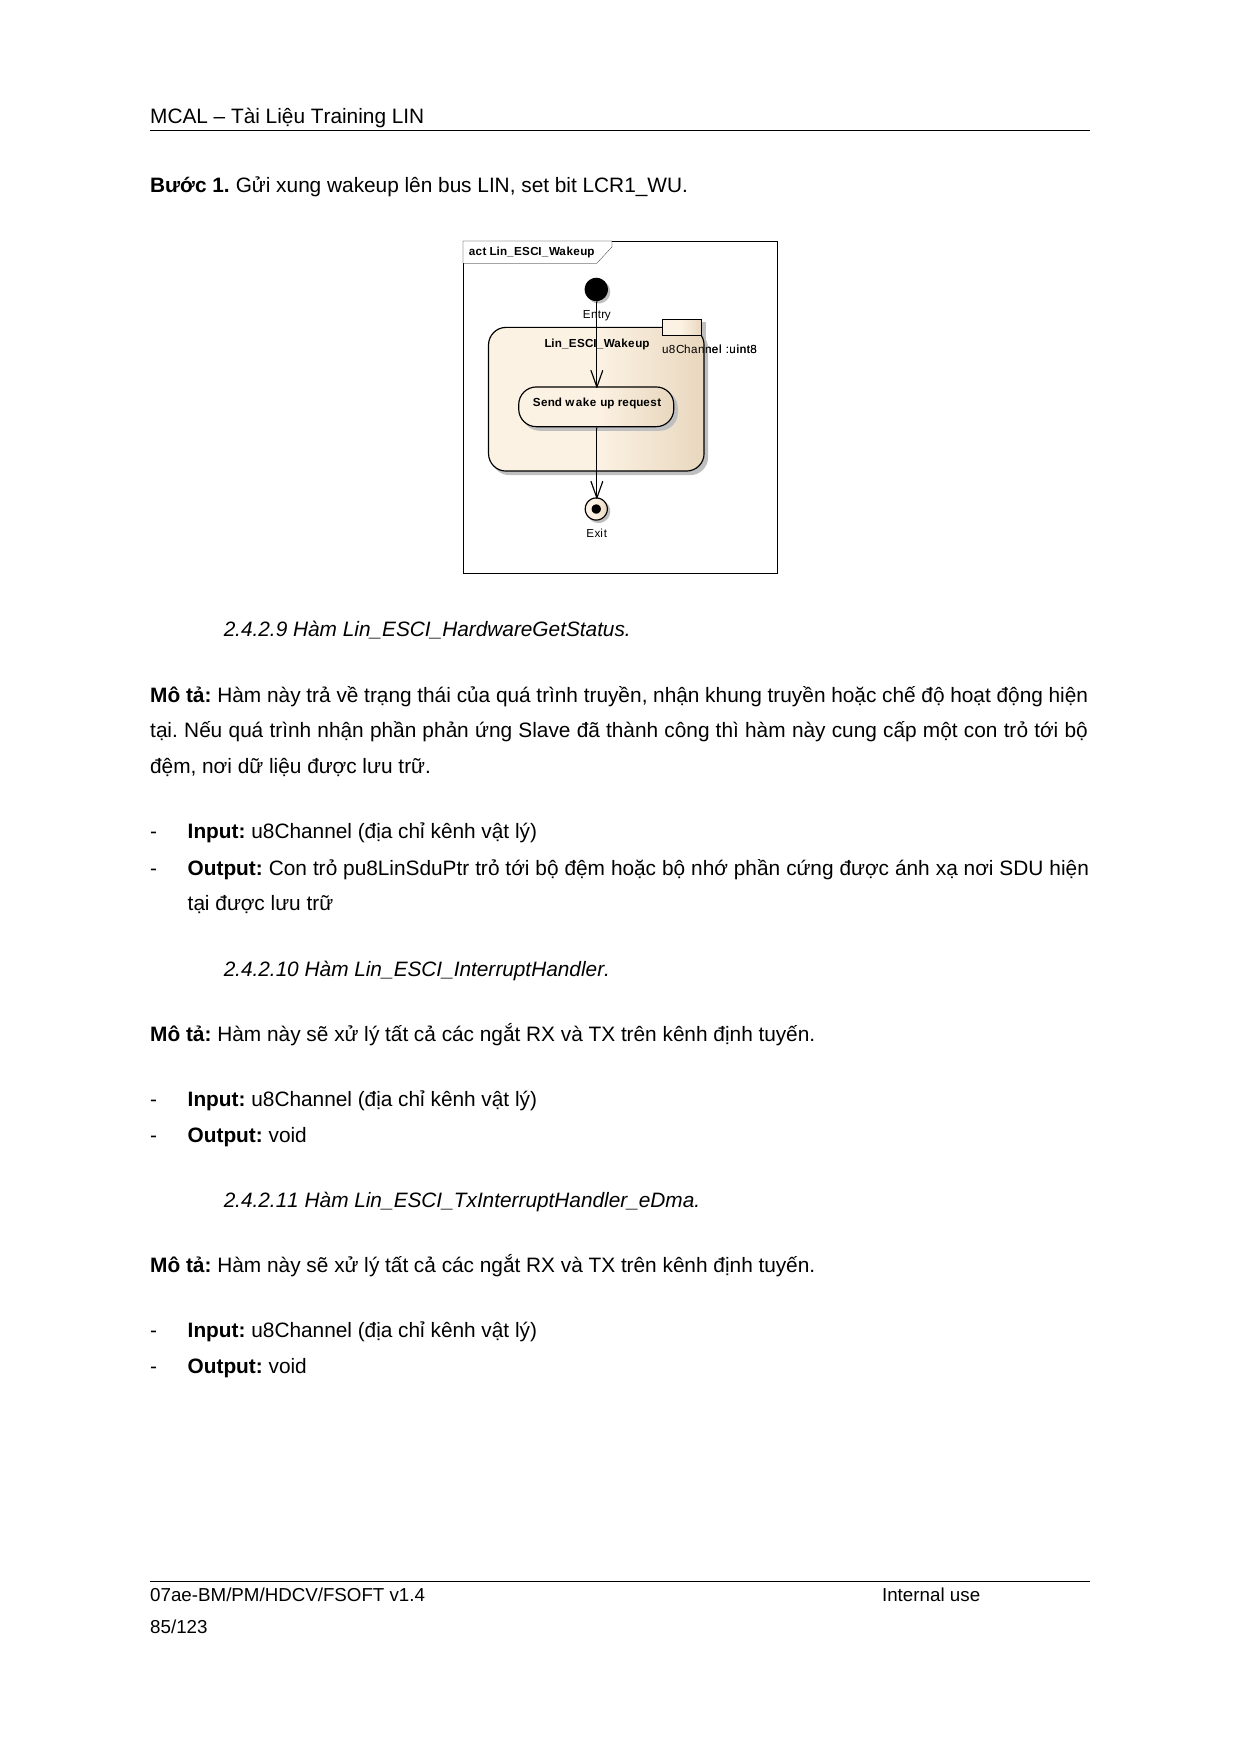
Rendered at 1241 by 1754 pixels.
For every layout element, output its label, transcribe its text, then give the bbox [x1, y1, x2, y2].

list Input: u8Channel (địa chỉ kênh vật lý) [150, 1318, 1090, 1342]
subtitle 2.4.2.11 Hàm Lin_ESCI_TxInterruptHandler_eDma. [223, 1188, 1090, 1212]
text Mô tả: Hàm này sẽ xử lý tất cả các ngắt RX và TX trên kênh định tuyến. [150, 1253, 1090, 1277]
subtitle 2.4.2.10 Hàm Lin_ESCI_InterruptHandler. [223, 956, 1090, 980]
list Input: u8Channel (địa chỉ kênh vật lý) [150, 1087, 1090, 1111]
text Mô tả: Hàm này sẽ xử lý tất cả các ngắt RX và TX trên kênh định tuyến. [150, 1021, 1090, 1045]
list Output: Con trỏ pu8LinSduPtr trỏ tới bộ đệm hoặc bộ nhớ phần cứng được ánh xạ nơi SDU hiện tại được lưu trữ [150, 855, 1090, 915]
text Bước 1. Gửi xung wakeup lên bus LIN, set bit LCR1_WU. [150, 172, 1090, 196]
text Mô tả: Hàm này trả về trạng thái của quá trình truyền, nhận khung truyền hoặc chế độ hoạt động hiện tại. Nếu quá trình nhận phần phản ứng Slave đã thành công thì hàm này cung cấp một con trỏ tới bộ đệm, nơi dữ liệu được lưu trữ. [150, 682, 1090, 778]
list Output: void [150, 1122, 1090, 1146]
list Output: void [150, 1354, 1090, 1378]
subtitle 2.4.2.9 Hàm Lin_ESCI_HardwareGetStatus. [223, 617, 1090, 641]
list Input: u8Channel (địa chỉ kênh vật lý) [150, 819, 1090, 843]
